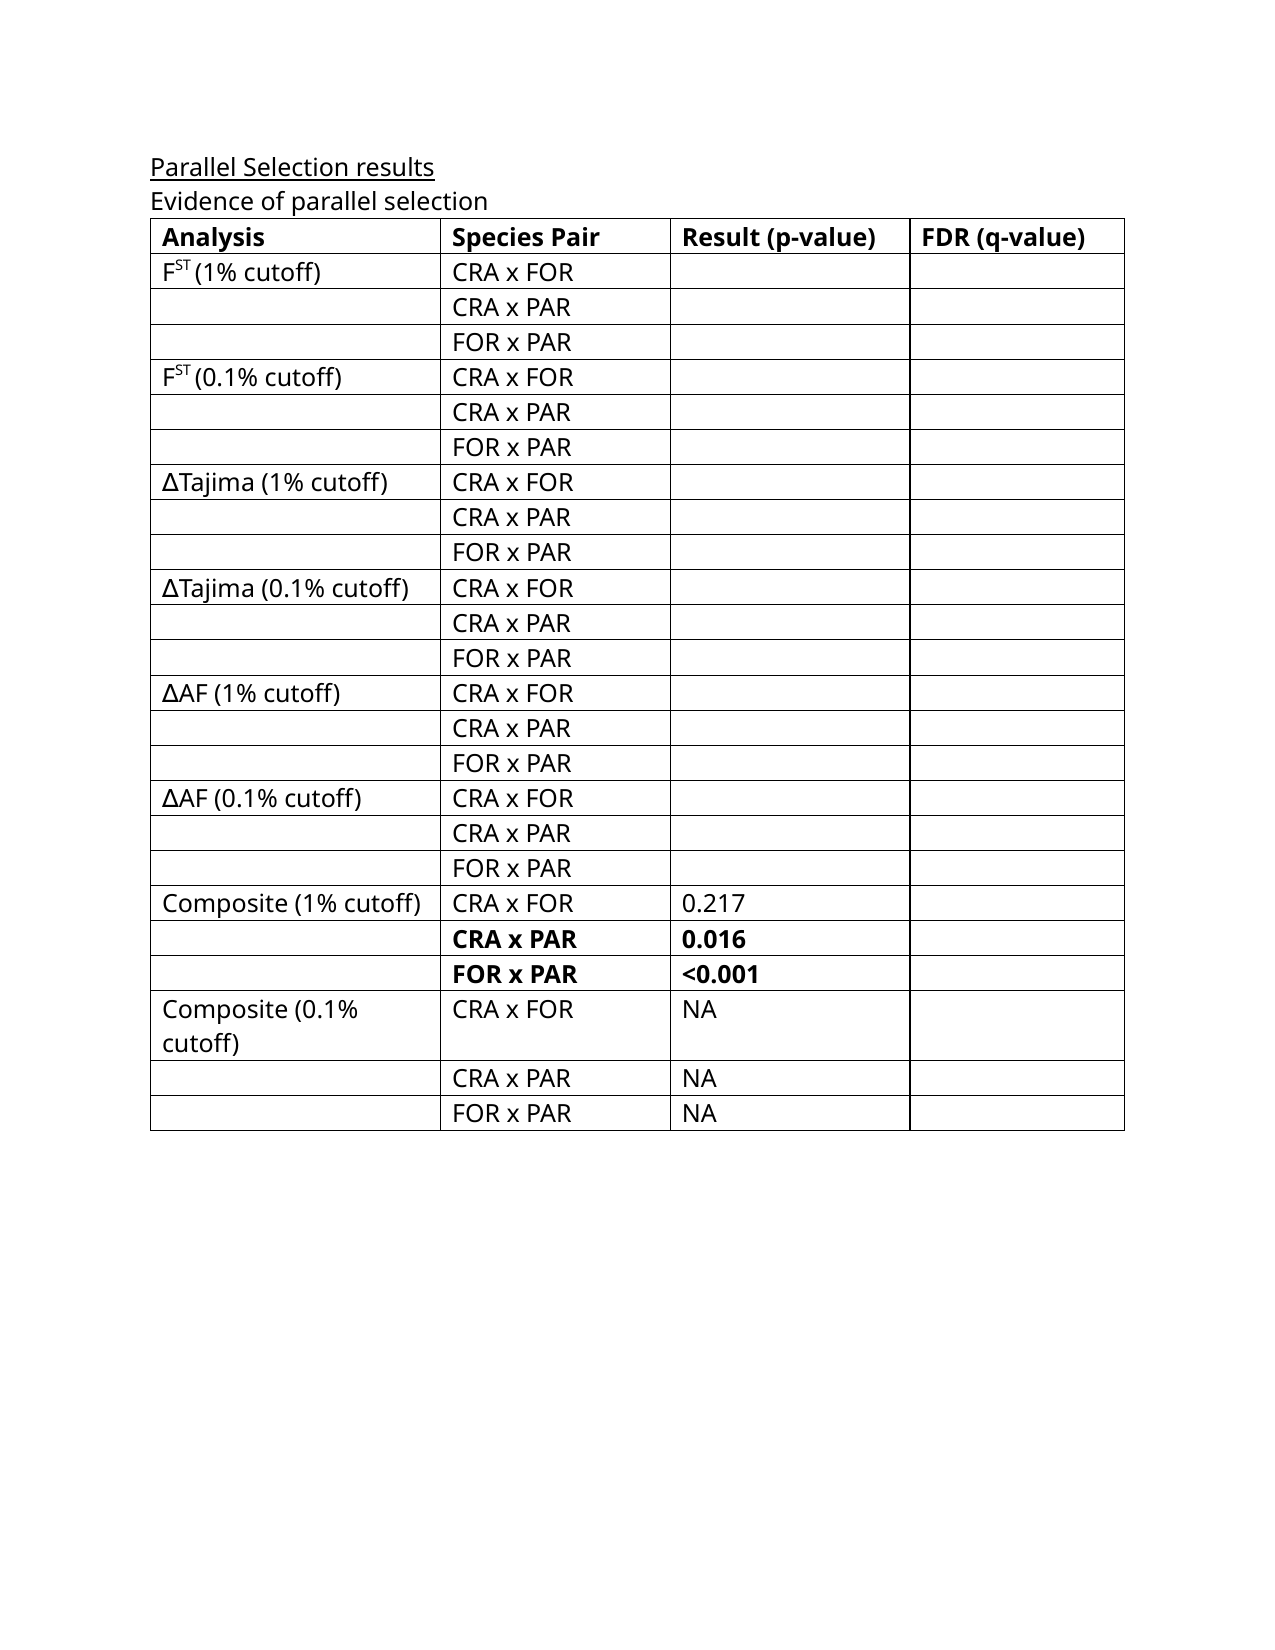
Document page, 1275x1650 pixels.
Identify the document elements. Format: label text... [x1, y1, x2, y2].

table_cell [911, 991, 1124, 1059]
table_cell [671, 325, 909, 358]
table_cell [151, 746, 440, 780]
table_cell CRA x PAR [441, 500, 670, 534]
table_cell [911, 1061, 1124, 1095]
table_cell CRA x PAR [441, 289, 670, 323]
table_cell CRA x PAR [441, 921, 670, 955]
table_cell [911, 746, 1124, 780]
table_cell [671, 605, 909, 639]
table_cell [671, 430, 909, 464]
table_cell [911, 465, 1124, 499]
table_cell [151, 325, 440, 358]
table_cell [911, 570, 1124, 604]
table_cell [911, 430, 1124, 464]
table_cell [671, 711, 909, 745]
table_cell [151, 640, 440, 674]
table_cell [911, 1096, 1124, 1130]
table_cell Composite (1% cutoff) [151, 886, 440, 920]
table_cell [911, 816, 1124, 850]
table_cell 0.217 [671, 886, 909, 920]
table_cell ∆Tajima (0.1% cutoff) [151, 570, 440, 604]
table_cell [911, 535, 1124, 569]
table_cell [911, 956, 1124, 990]
table_cell [151, 430, 440, 464]
table_cell [671, 570, 909, 604]
table_cell [151, 500, 440, 534]
table_cell [911, 886, 1124, 920]
table_cell CRA x PAR [441, 1061, 670, 1095]
table_cell <0.001 [671, 956, 909, 990]
table_cell [151, 851, 440, 885]
table_cell 0.016 [671, 921, 909, 955]
table_cell [151, 921, 440, 955]
table_cell [671, 676, 909, 709]
table_cell CRA x FOR [441, 254, 670, 288]
table_cell ∆AF (0.1% cutoff) [151, 781, 440, 815]
table_header FDR (q-value) [911, 219, 1124, 253]
table_cell [671, 360, 909, 394]
table_cell Composite (0.1% cutoff) [151, 991, 440, 1059]
table_cell [911, 325, 1124, 358]
table_cell CRA x FOR [441, 886, 670, 920]
table_cell [671, 465, 909, 499]
table_cell [911, 676, 1124, 709]
table_cell [911, 254, 1124, 288]
table_cell [671, 640, 909, 674]
table_cell [911, 711, 1124, 745]
table_cell [151, 1061, 440, 1095]
table_cell ∆Tajima (1% cutoff) [151, 465, 440, 499]
table_cell CRA x PAR [441, 711, 670, 745]
table_cell NA [671, 991, 909, 1059]
table_cell FOR x PAR [441, 430, 670, 464]
table_cell FST (1% cutoff) [151, 254, 440, 288]
table_cell FOR x PAR [441, 956, 670, 990]
table_cell [911, 921, 1124, 955]
table_cell NA [671, 1061, 909, 1095]
table_cell [671, 254, 909, 288]
table_cell CRA x PAR [441, 816, 670, 850]
text Evidence of parallel selection [150, 184, 1125, 218]
table_cell FOR x PAR [441, 746, 670, 780]
table_cell [151, 816, 440, 850]
table_header Result (p-value) [671, 219, 909, 253]
table_cell [671, 535, 909, 569]
table_cell [671, 395, 909, 429]
table_cell [911, 360, 1124, 394]
table_cell [151, 535, 440, 569]
table_cell FST (0.1% cutoff) [151, 360, 440, 394]
table_cell FOR x PAR [441, 325, 670, 358]
table_cell [911, 605, 1124, 639]
table_cell CRA x FOR [441, 360, 670, 394]
table_cell FOR x PAR [441, 851, 670, 885]
table_cell [671, 851, 909, 885]
table_cell [911, 500, 1124, 534]
table_cell [911, 640, 1124, 674]
table_cell CRA x FOR [441, 781, 670, 815]
table_cell [151, 395, 440, 429]
table_cell CRA x FOR [441, 570, 670, 604]
table_header Species Pair [441, 219, 670, 253]
table_cell [151, 1096, 440, 1130]
table_cell [671, 816, 909, 850]
text Parallel Selection results [150, 150, 1125, 184]
table_cell [151, 711, 440, 745]
table_cell [671, 781, 909, 815]
table_cell [911, 395, 1124, 429]
table_cell [911, 289, 1124, 323]
table_cell CRA x FOR [441, 465, 670, 499]
table_cell FOR x PAR [441, 535, 670, 569]
table_header Analysis [151, 219, 440, 253]
table_cell [151, 605, 440, 639]
table_cell CRA x FOR [441, 676, 670, 709]
table_cell CRA x FOR [441, 991, 670, 1059]
table_cell CRA x PAR [441, 395, 670, 429]
table_cell [671, 746, 909, 780]
table_cell [671, 500, 909, 534]
table_cell ∆AF (1% cutoff) [151, 676, 440, 709]
table_cell [671, 289, 909, 323]
table_cell [911, 851, 1124, 885]
table_cell [151, 956, 440, 990]
table_cell FOR x PAR [441, 640, 670, 674]
table_cell NA [671, 1096, 909, 1130]
table_cell [911, 781, 1124, 815]
table_cell CRA x PAR [441, 605, 670, 639]
table_cell [151, 289, 440, 323]
table_cell FOR x PAR [441, 1096, 670, 1130]
